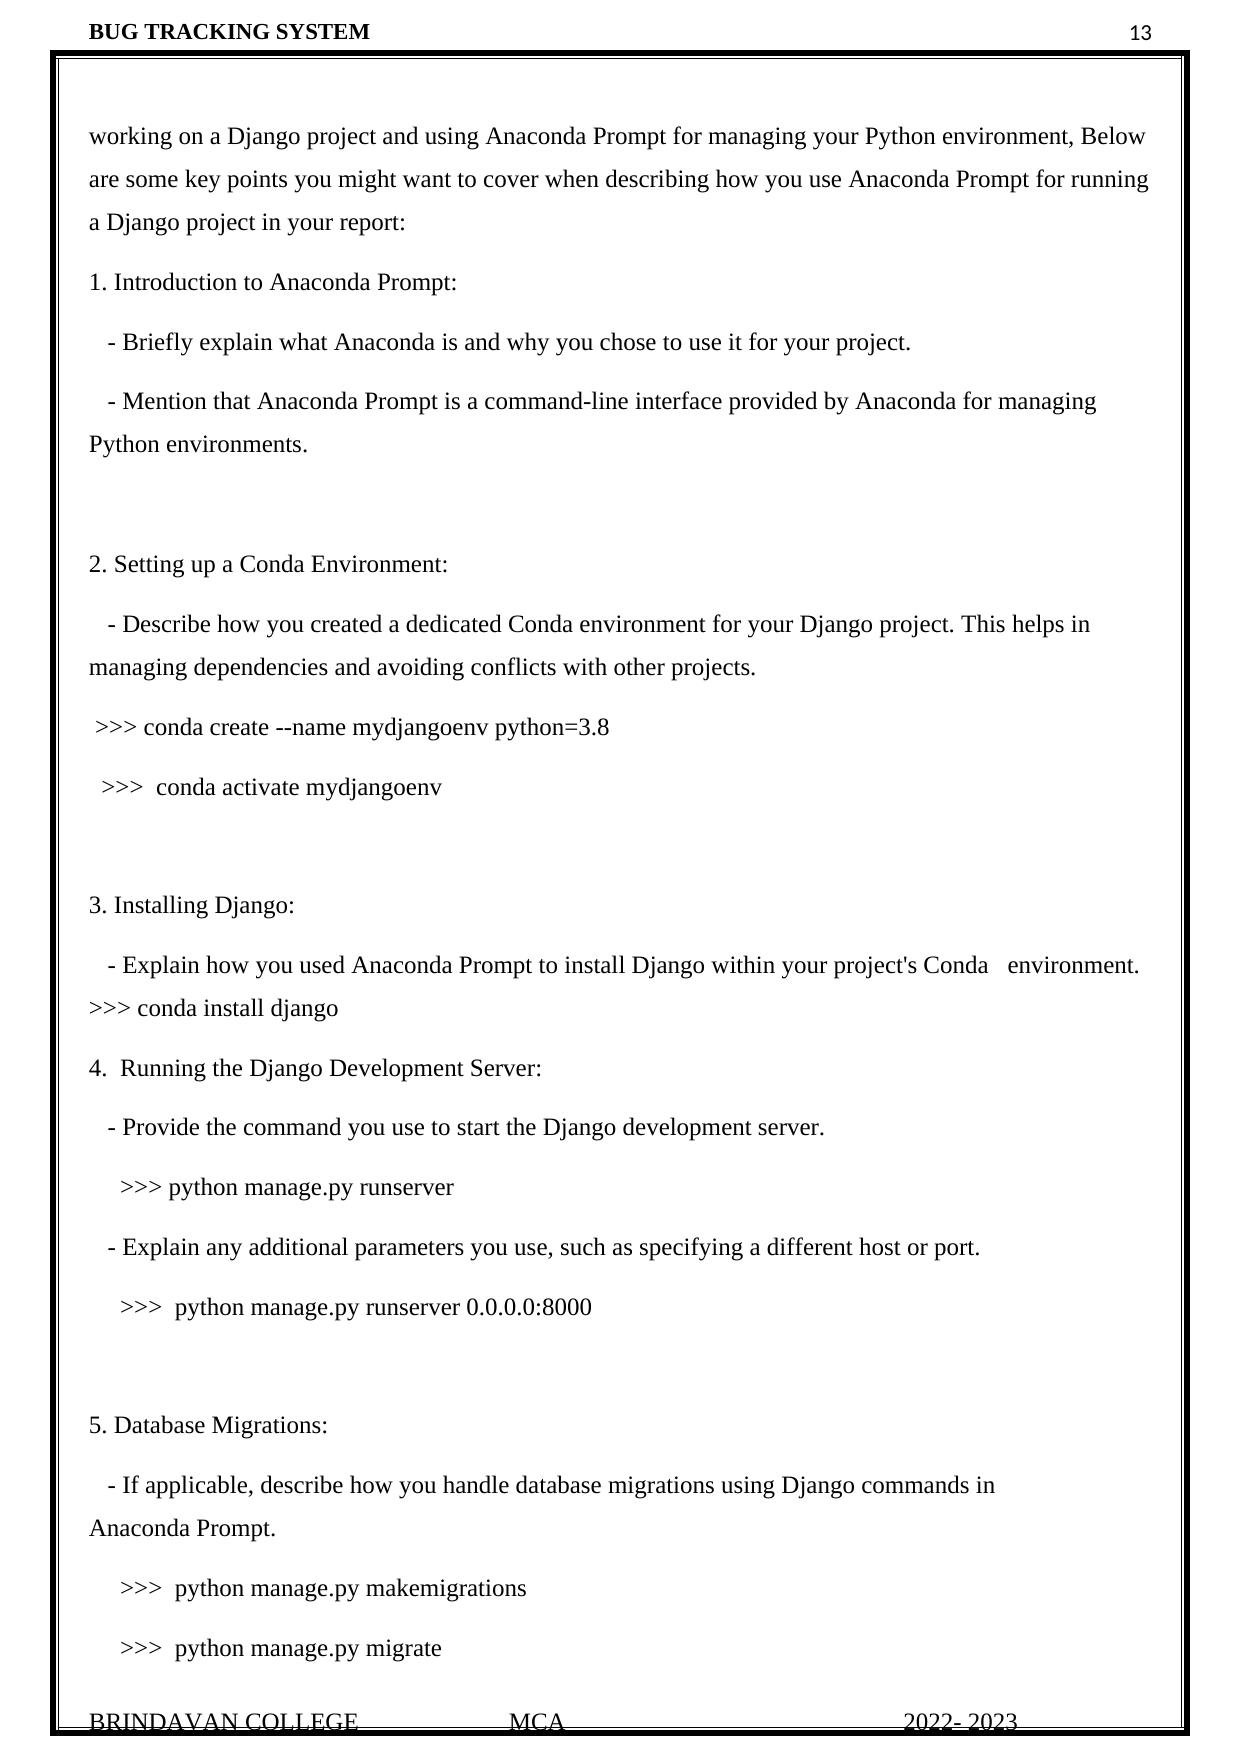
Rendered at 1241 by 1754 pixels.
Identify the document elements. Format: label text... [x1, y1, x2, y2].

text 2. Setting up a Conda Environment: [89, 549, 1152, 578]
text working on a Django project and using Anaconda Prompt for managing your Python environment, Below are some key points you might want to cover when describing how you use Anaconda Prompt for running a Django project in your report: [89, 121, 1152, 236]
text - Provide the command you use to start the Django development server. [89, 1112, 1152, 1141]
text 5. Database Migrations: [89, 1410, 1152, 1439]
text >>> conda activate mydjangoenv [89, 772, 1152, 800]
text 4. Running the Django Development Server: [89, 1053, 1152, 1081]
text - Explain how you used Anaconda Prompt to install Django within your project's Conda environment. >>> conda install django [89, 950, 1152, 1022]
text >>> python manage.py migrate [89, 1633, 1152, 1662]
text >>> python manage.py makemigrations [89, 1573, 1152, 1602]
text 1. Introduction to Anaconda Prompt: [89, 267, 1152, 296]
text 3. Installing Django: [89, 890, 1152, 919]
text >>> conda create --name mydjangoenv python=3.8 [89, 712, 1152, 741]
text - Mention that Anaconda Prompt is a command-line interface provided by Anaconda for managing Python environments. [89, 386, 1152, 458]
text >>> python manage.py runserver [89, 1172, 1152, 1201]
text - If applicable, describe how you handle database migrations using Django commands in Anaconda Prompt. [89, 1470, 1152, 1542]
text >>> python manage.py runserver 0.0.0.0:8000 [89, 1292, 1152, 1321]
text - Briefly explain what Anaconda is and why you chose to use it for your project. [89, 327, 1152, 355]
text - Explain any additional parameters you use, such as specifying a different host or port. [89, 1232, 1152, 1261]
text - Describe how you created a dedicated Conda environment for your Django project. This helps in managing dependencies and avoiding conflicts with other projects. [89, 609, 1152, 681]
